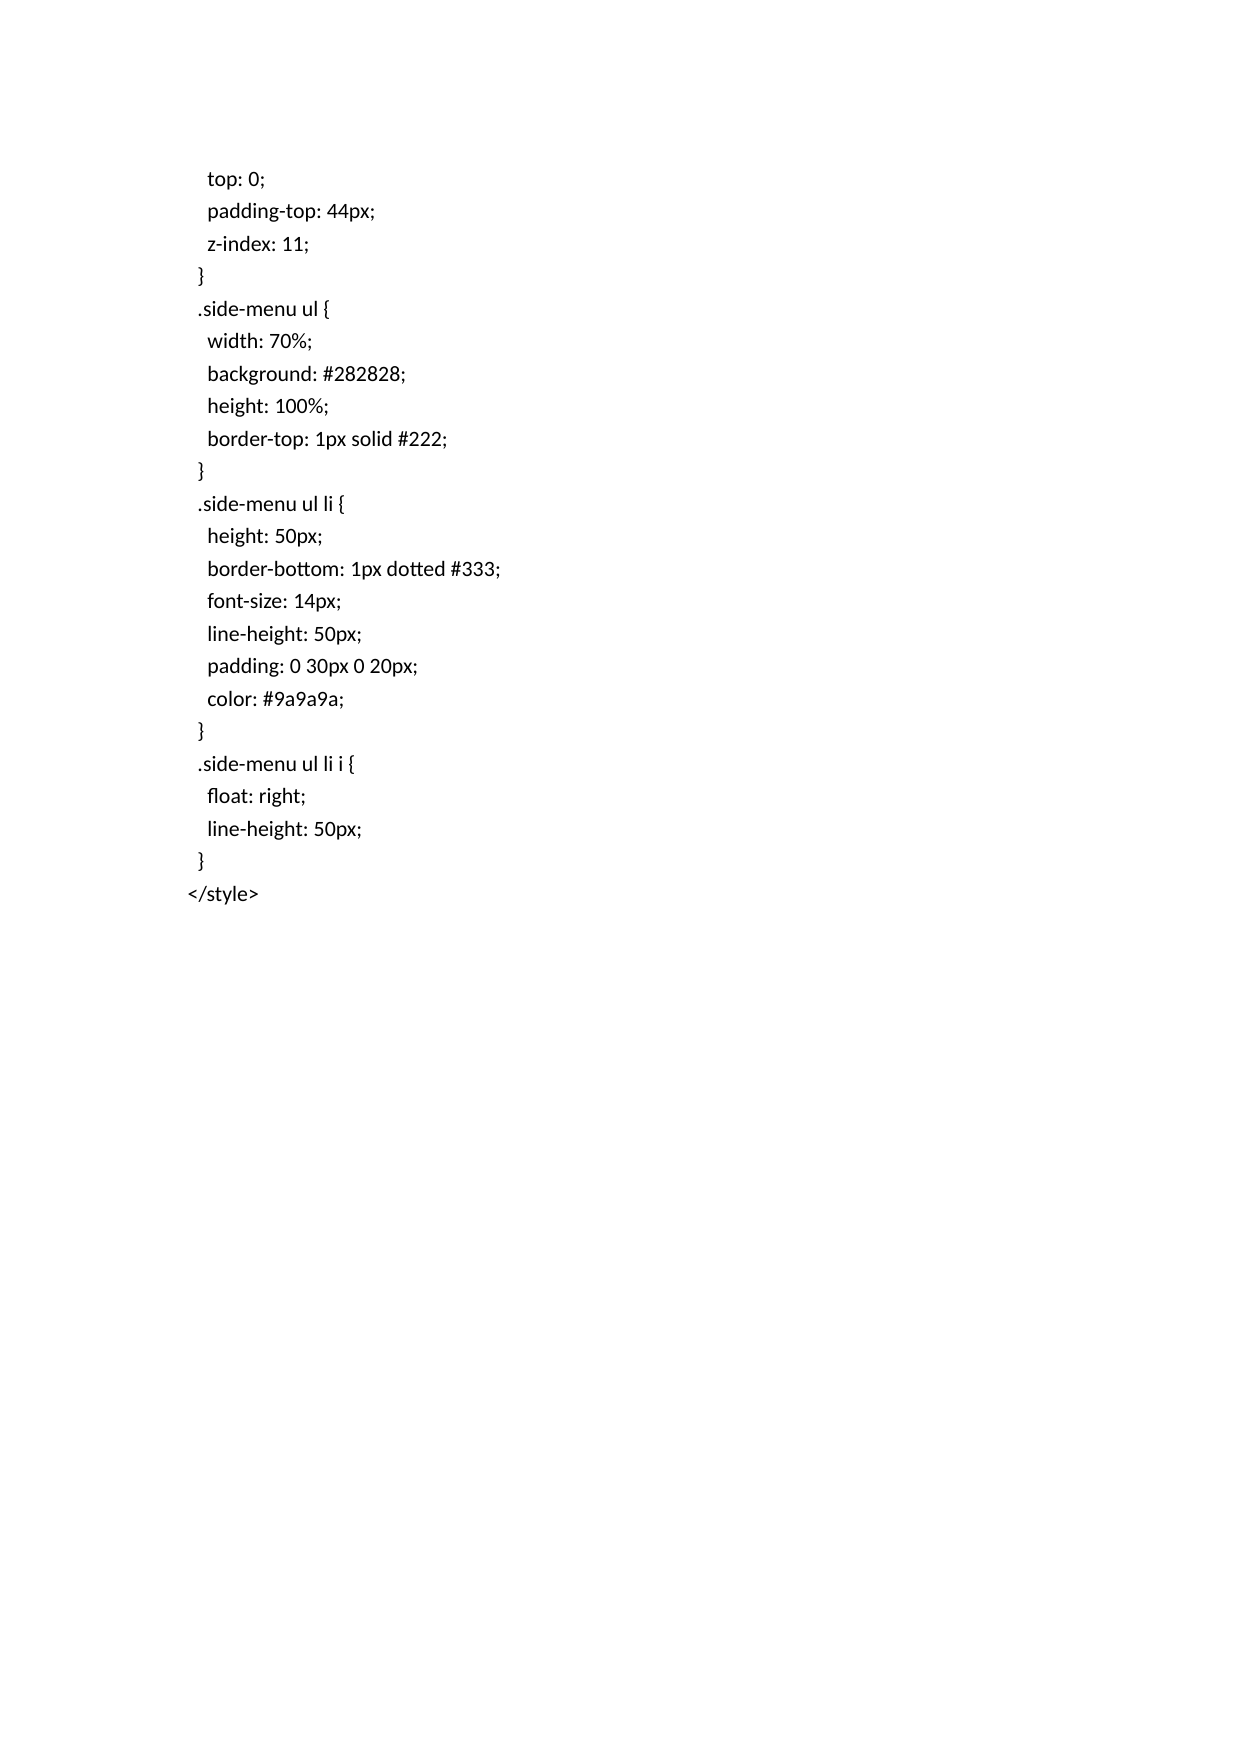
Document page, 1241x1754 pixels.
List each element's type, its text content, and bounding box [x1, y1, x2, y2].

list } [187, 714, 1053, 747]
list width: 70%; [187, 324, 1053, 357]
list } [187, 259, 1053, 292]
list line-height: 50px; [187, 617, 1053, 649]
list .side-menu ul li { [187, 487, 1053, 519]
list height: 100%; [187, 389, 1053, 422]
list border-top: 1px solid #222; [187, 422, 1053, 454]
list height: 50px; [187, 519, 1053, 552]
list font-size: 14px; [187, 584, 1053, 617]
list } [187, 454, 1053, 487]
list float: right; [187, 779, 1053, 812]
list border-bottom: 1px dotted #333; [187, 552, 1053, 584]
list line-height: 50px; [187, 812, 1053, 844]
list color: #9a9a9a; [187, 682, 1053, 714]
list </style> [187, 877, 1053, 909]
list padding: 0 30px 0 20px; [187, 649, 1053, 682]
list top: 0; [187, 162, 1053, 194]
list } [187, 844, 1053, 877]
list z-index: 11; [187, 227, 1053, 259]
list background: #282828; [187, 357, 1053, 389]
list .side-menu ul li i { [187, 747, 1053, 779]
list .side-menu ul { [187, 292, 1053, 324]
list padding-top: 44px; [187, 194, 1053, 227]
